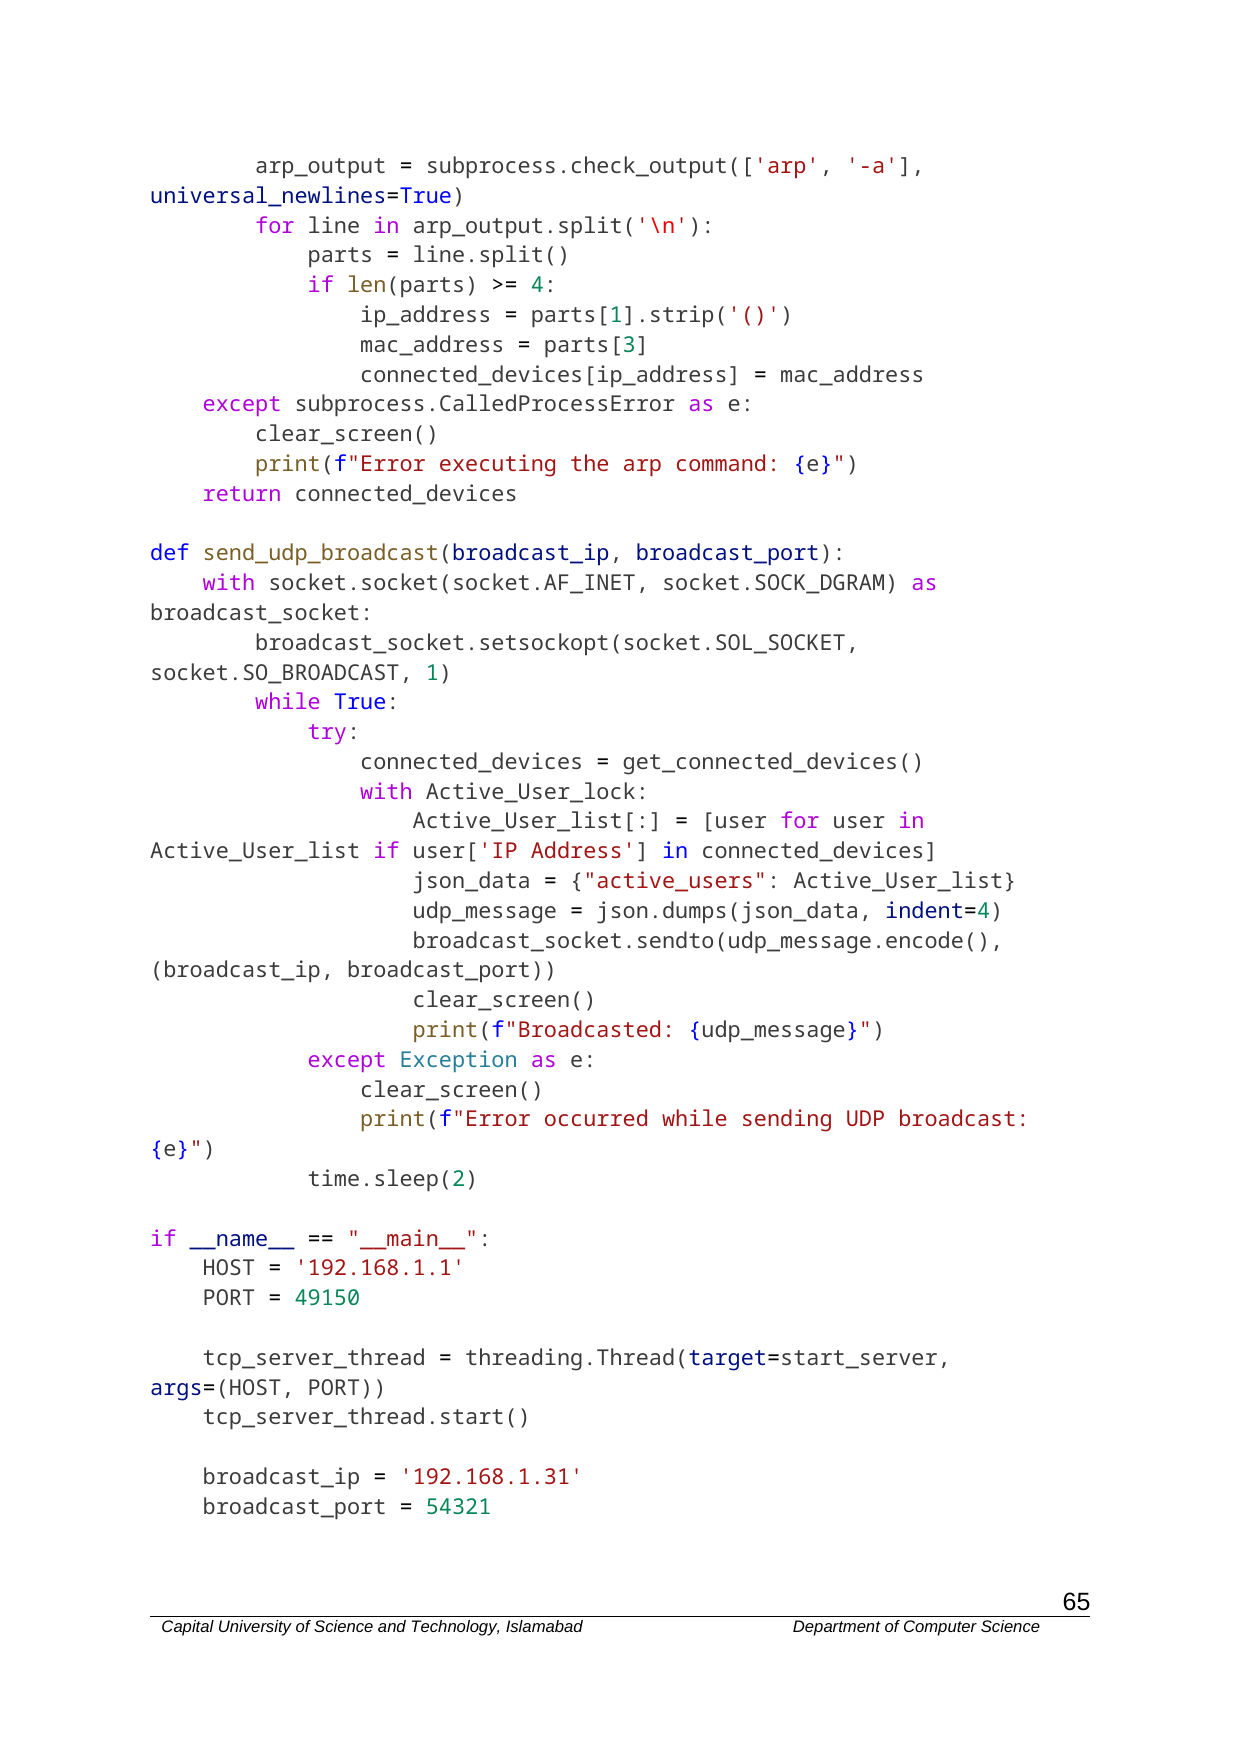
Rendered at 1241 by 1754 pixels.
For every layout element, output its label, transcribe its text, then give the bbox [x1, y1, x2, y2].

text except subprocess.CalledProcessError as e: [150, 388, 1090, 418]
text tcp_server_thread.start() [150, 1401, 1090, 1431]
text except Exception as e: [150, 1044, 1090, 1073]
text if len(parts) >= 4: [150, 269, 1090, 299]
text connected_devices = get_connected_devices() [150, 746, 1090, 776]
text print(f"Error executing the arp command: {e}") [150, 448, 1090, 478]
text with Active_User_lock: [150, 776, 1090, 805]
text connected_devices[ip_address] = mac_address [150, 358, 1090, 388]
text time.sleep(2) [150, 1163, 1090, 1193]
text print(f"Broadcasted: {udp_message}") [150, 1014, 1090, 1044]
text PORT = 49150 [150, 1282, 1090, 1312]
text for line in arp_output.split('\n'): [150, 209, 1090, 239]
text broadcast_ip = '192.168.1.31' [150, 1461, 1090, 1491]
text ip_address = parts[1].strip('()') [150, 299, 1090, 329]
text arp_output = subprocess.check_output(['arp', '-a'], universal_newlines=True) [150, 150, 1090, 209]
text broadcast_socket.setsockopt(socket.SOL_SOCKET, socket.SO_BROADCAST, 1) [150, 627, 1090, 686]
text broadcast_port = 54321 [150, 1491, 1090, 1520]
text try: [150, 716, 1090, 746]
text json_data = {"active_users": Active_User_list} [150, 865, 1090, 895]
text udp_message = json.dumps(json_data, indent=4) [150, 895, 1090, 924]
text clear_screen() [150, 984, 1090, 1014]
text clear_screen() [150, 418, 1090, 448]
text with socket.socket(socket.AF_INET, socket.SOCK_DGRAM) as broadcast_socket: [150, 567, 1090, 627]
text Active_User_list[:] = [user for user in Active_User_list if user['IP Address'] in connected_devices] [150, 805, 1090, 865]
text HOST = '192.168.1.1' [150, 1252, 1090, 1282]
text broadcast_socket.sendto(udp_message.encode(), (broadcast_ip, broadcast_port)) [150, 924, 1090, 984]
text return connected_devices [150, 478, 1090, 507]
text if __name__ == "__main__": [150, 1222, 1090, 1252]
text mac_address = parts[3] [150, 329, 1090, 358]
text def send_udp_broadcast(broadcast_ip, broadcast_port): [150, 537, 1090, 567]
text while True: [150, 686, 1090, 716]
text print(f"Error occurred while sending UDP broadcast: {e}") [150, 1103, 1090, 1163]
text parts = line.split() [150, 239, 1090, 269]
text clear_screen() [150, 1073, 1090, 1103]
text tcp_server_thread = threading.Thread(target=start_server, args=(HOST, PORT)) [150, 1342, 1090, 1401]
